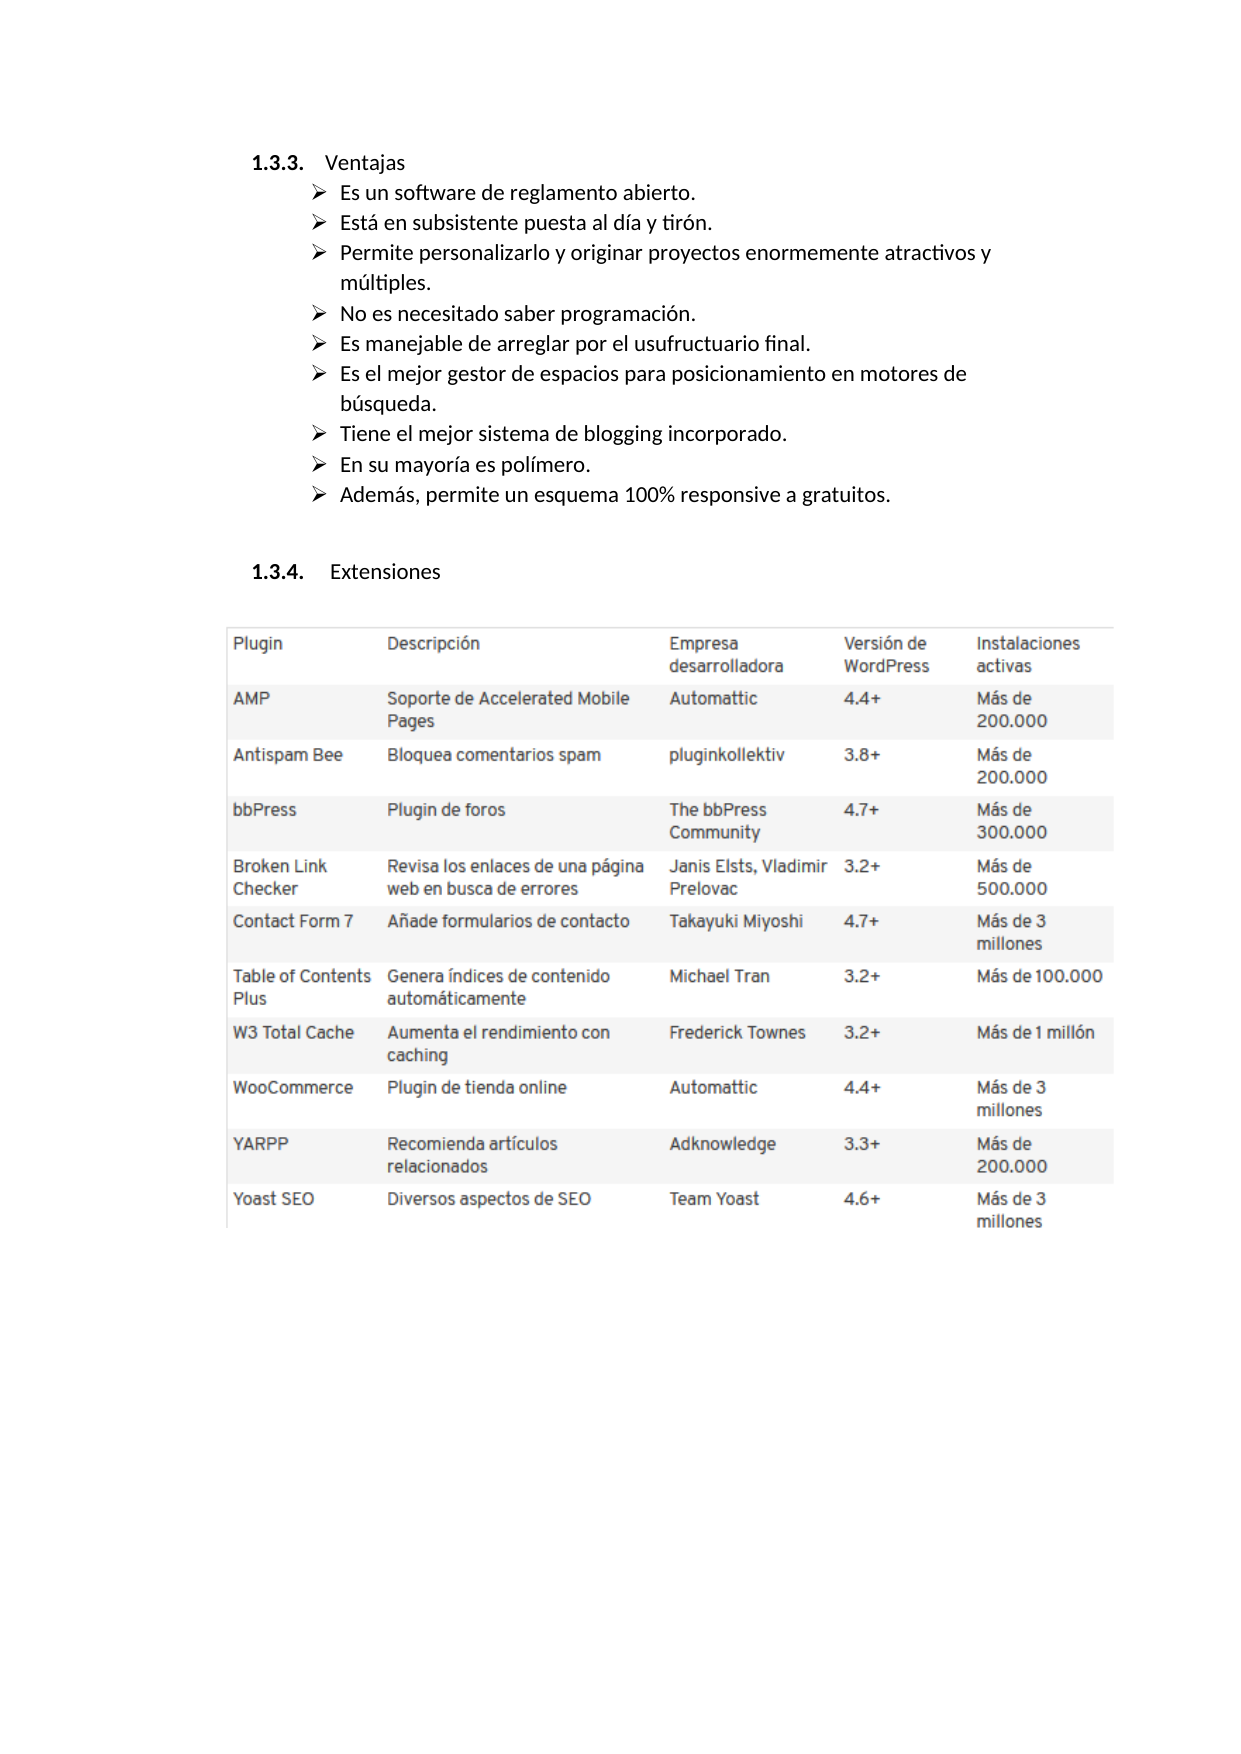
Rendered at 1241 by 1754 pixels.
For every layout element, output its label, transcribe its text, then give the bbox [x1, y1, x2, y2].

list Es manejable de arreglar por el usufructuario final. [310, 329, 1063, 357]
list En su mayoría es polímero. [310, 450, 1063, 478]
list Es un software de reglamento abierto. [310, 178, 1063, 206]
list Está en subsistente puesta al día y tirón. [310, 208, 1063, 236]
list Permite personalizarlo y originar proyectos enormemente atractivos y múltiples. [310, 238, 1063, 296]
subtitle Extensiones [251, 557, 1063, 585]
picture [218, 619, 1114, 1228]
list Además, permite un esquema 100% responsive a gratuitos. [310, 480, 1063, 508]
subtitle Ventajas [251, 148, 1063, 176]
list Es el mejor gestor de espacios para posicionamiento en motores de búsqueda. [310, 359, 1063, 417]
list Tiene el mejor sistema de blogging incorporado. [310, 419, 1063, 447]
list No es necesitado saber programación. [310, 299, 1063, 327]
